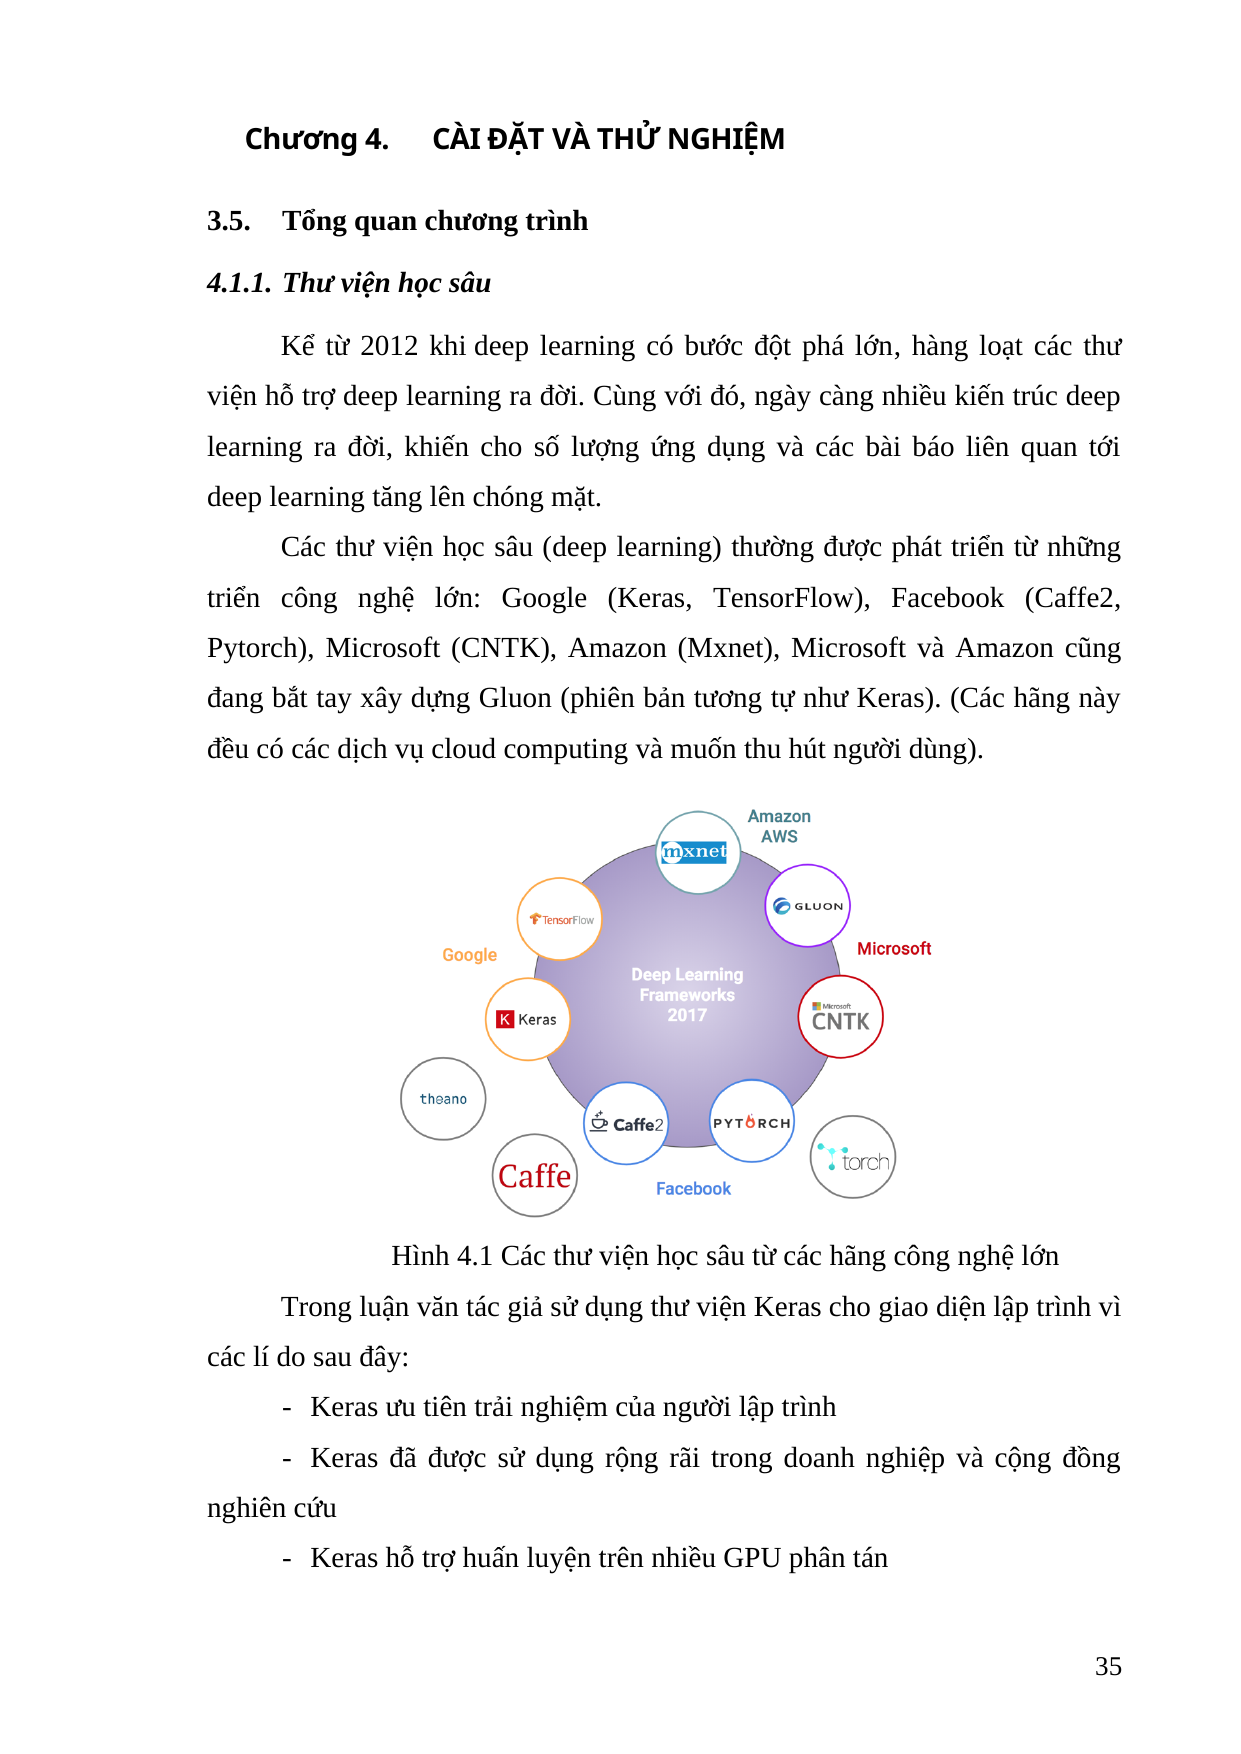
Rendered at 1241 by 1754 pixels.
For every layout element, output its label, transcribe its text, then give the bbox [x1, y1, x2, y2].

text Trong luận văn tác giả sử dụng thư viện Keras cho giao diện lập trình vì các lí do sau đây: [207, 1289, 1122, 1373]
picture [375, 781, 954, 1239]
subtitle Thư viện học sâu [207, 265, 1122, 299]
list Keras ưu tiên trải nghiệm của người lập trình [207, 1389, 1122, 1423]
text Các thư viện học sâu (deep learning) thường được phát triển từ những triển công nghệ lớn: Google (Keras, TensorFlow), Facebook (Caffe2, Pytorch), Microsoft (CNTK), Amazon (Mxnet), Microsoft và Amazon cũng đang bắt tay xây dựng Gluon (phiên bản tương tự như Keras). (Các hãng này đều có các dịch vụ cloud computing và muốn thu hút người dùng). [207, 529, 1122, 764]
text Hình 4.1 Các thư viện học sâu từ các hãng công nghệ lớn [329, 1238, 1122, 1272]
subtitle Tổng quan chương trình [207, 203, 1122, 236]
list Keras đã được sử dụng rộng rãi trong doanh nghiệp và cộng đồng nghiên cứu [207, 1440, 1122, 1523]
list Keras hỗ trợ huấn luyện trên nhiều GPU phân tán [207, 1540, 1122, 1574]
text Kể từ 2012 khi deep learning có bước đột phá lớn, hàng loạt các thư viện hỗ trợ deep learning ra đời. Cùng với đó, ngày càng nhiều kiến trúc deep learning ra đời, khiến cho số lượng ứng dụng và các bài báo liên quan tới deep learning tăng lên chóng mặt. [207, 328, 1122, 513]
subtitle CÀI ĐẶT VÀ THỬ NGHIỆM [244, 118, 1122, 158]
